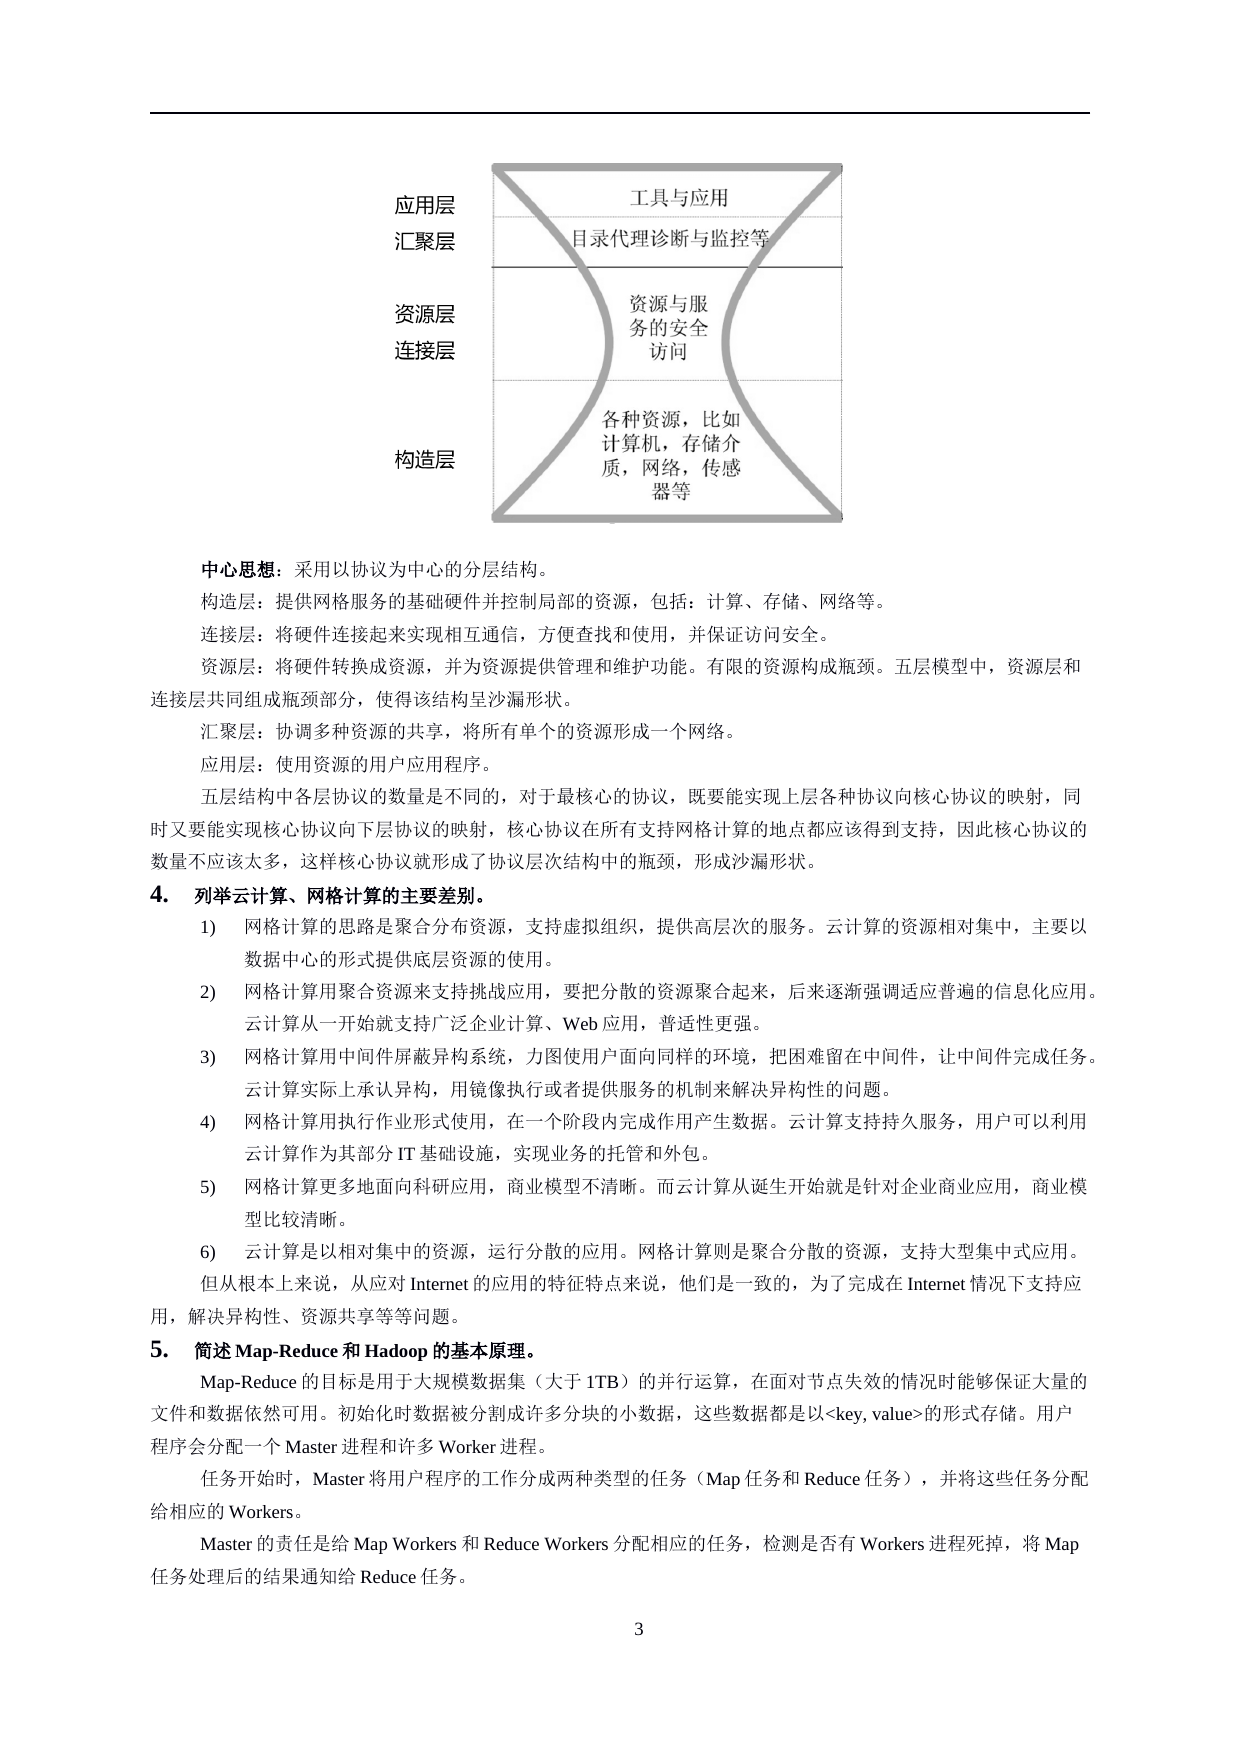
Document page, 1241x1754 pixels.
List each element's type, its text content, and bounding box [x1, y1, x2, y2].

text 资源层：将硬件转换成资源，并为资源提供管理和维护功能。有限的资源构成瓶颈。五层模型中，资源层和连接层共同组成瓶颈部分，使得该结构呈沙漏形状。 [150, 649, 1090, 714]
list 网格计算用中间件屏蔽异构系统，力图使用户面向同样的环境，把困难留在中间件，让中间件完成任务。云计算实际上承认异构，用镜像执行或者提供服务的机制来解决异构性的问题。 [200, 1039, 1090, 1104]
text 五层结构中各层协议的数量是不同的，对于最核心的协议，既要能实现上层各种协议向核心协议的映射，同时又要能实现核心协议向下层协议的映射，核心协议在所有支持网格计算的地点都应该得到支持，因此核心协议的数量不应该太多，这样核心协议就形成了协议层次结构中的瓶颈，形成沙漏形状。 [150, 779, 1090, 877]
list 网格计算更多地面向科研应用，商业模型不清晰。而云计算从诞生开始就是针对企业商业应用，商业模型比较清晰。 [200, 1169, 1090, 1234]
text 应用层：使用资源的用户应用程序。 [150, 747, 1090, 779]
text Master的责任是给Map Workers和Reduce Workers分配相应的任务，检测是否有Workers进程死掉，将Map任务处理后的结果通知给Reduce任务。 [150, 1527, 1090, 1592]
list 网格计算用执行作业形式使用，在一个阶段内完成作用产生数据。云计算支持持久服务，用户可以利用云计算作为其部分IT基础设施，实现业务的托管和外包。 [200, 1104, 1090, 1169]
list 网格计算用聚合资源来支持挑战应用，要把分散的资源聚合起来，后来逐渐强调适应普遍的信息化应用。云计算从一开始就支持广泛企业计算、Web应用，普适性更强。 [200, 974, 1090, 1039]
text 汇聚层：协调多种资源的共享，将所有单个的资源形成一个网络。 [150, 714, 1090, 747]
list 简述Map-Reduce和Hadoop的基本原理。 [150, 1332, 1090, 1364]
list 网格计算的思路是聚合分布资源，支持虚拟组织，提供高层次的服务。云计算的资源相对集中，主要以数据中心的形式提供底层资源的使用。 [200, 909, 1090, 974]
text 构造层：提供网格服务的基础硬件并控制局部的资源，包括：计算、存储、网络等。 [150, 584, 1090, 617]
list 列举云计算、网格计算的主要差别。 [150, 877, 1090, 909]
text 任务开始时，Master将用户程序的工作分成两种类型的任务（Map任务和Reduce任务），并将这些任务分配给相应的Workers。 [150, 1462, 1090, 1527]
text 连接层：将硬件连接起来实现相互通信，方便查找和使用，并保证访问安全。 [150, 617, 1090, 649]
text Map-Reduce的目标是用于大规模数据集（大于1TB）的并行运算，在面对节点失效的情况时能够保证大量的文件和数据依然可用。初始化时数据被分割成许多分块的小数据，这些数据都是以<key, value>的形式存储。用户程序会分配一个Master进程和许多Worker进程。 [150, 1364, 1090, 1462]
text 但从根本上来说，从应对Internet的应用的特征特点来说，他们是一致的，为了完成在Internet情况下支持应用，解决异构性、资源共享等等问题。 [150, 1267, 1090, 1332]
text 中心思想：采用以协议为中心的分层结构。 [150, 552, 1090, 584]
list 云计算是以相对集中的资源，运行分散的应用。网格计算则是聚合分散的资源，支持大型集中式应用。 [200, 1234, 1090, 1267]
